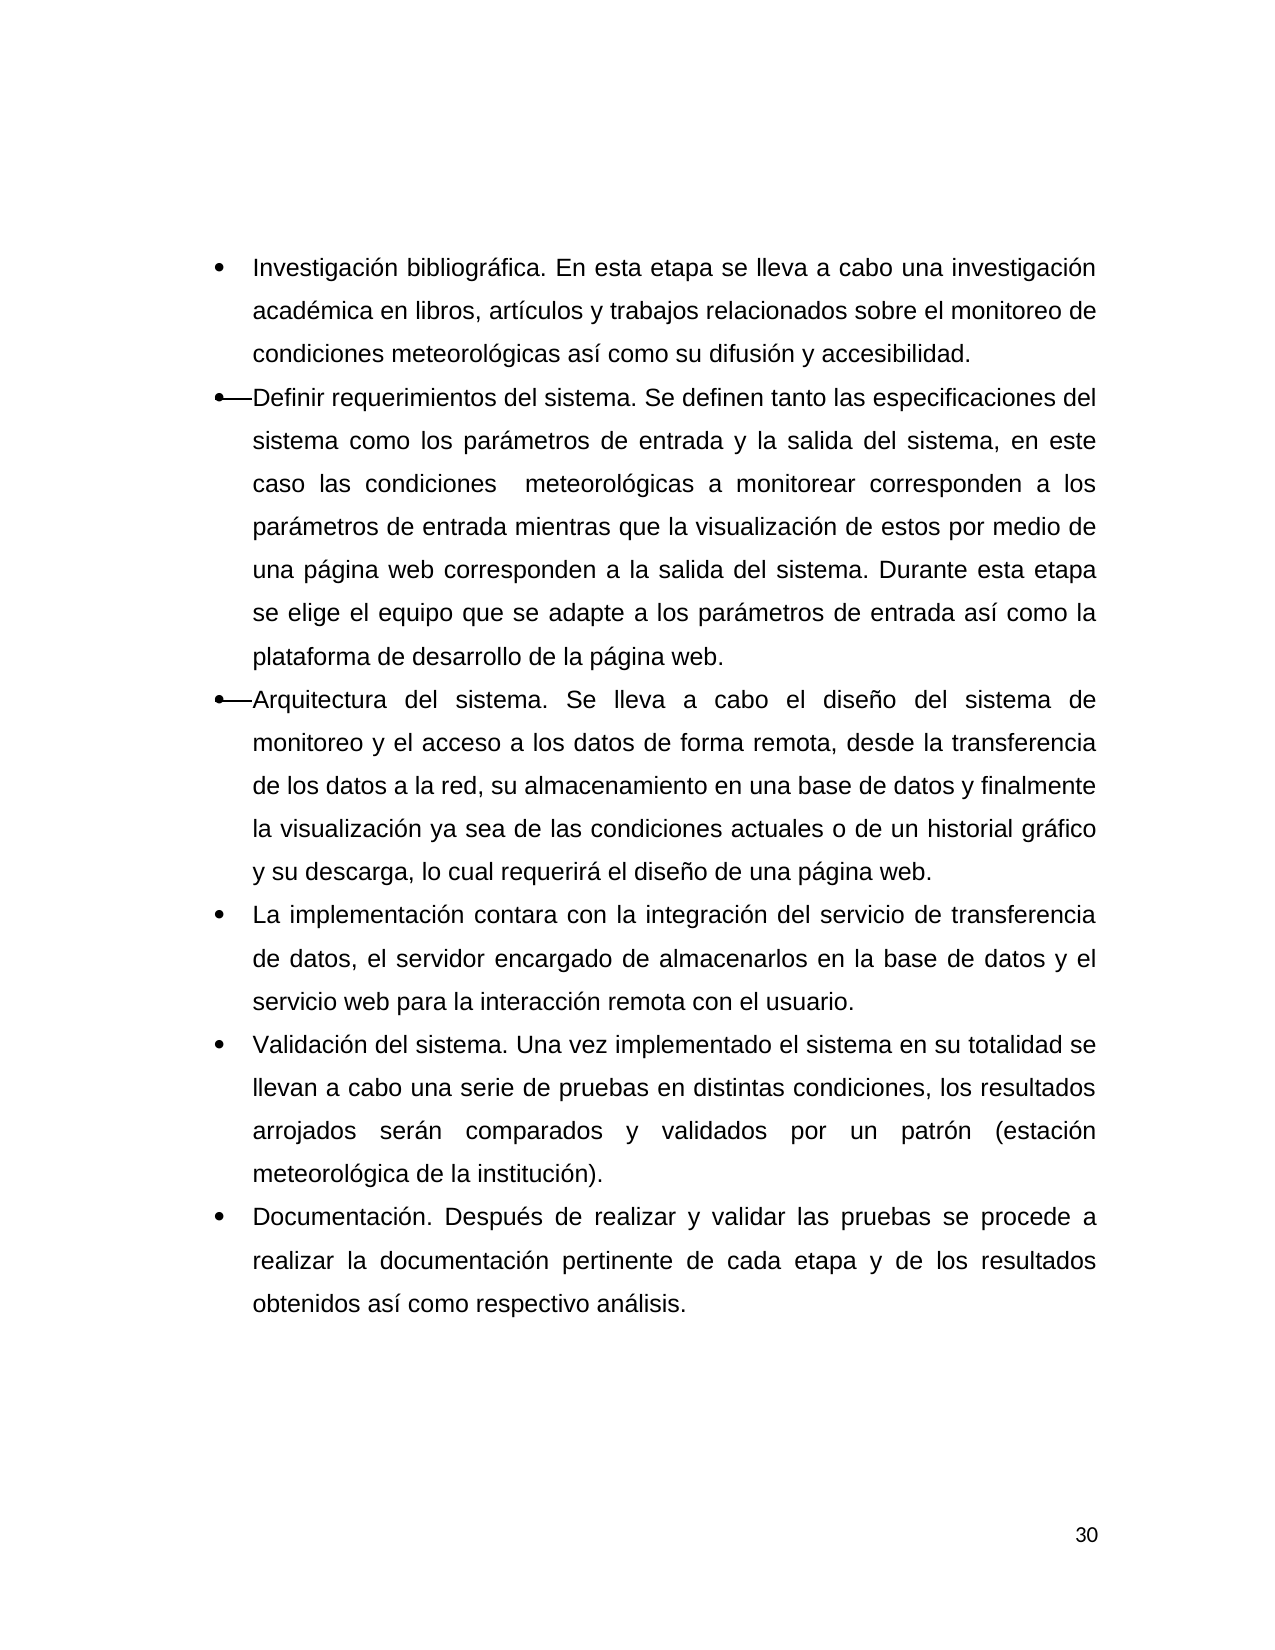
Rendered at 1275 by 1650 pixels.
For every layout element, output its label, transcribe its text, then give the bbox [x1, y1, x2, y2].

list La implementación contara con la integración del servicio de transferencia de datos, el servidor encargado de almacenarlos en la base de datos y el servicio web para la interacción remota con el usuario. [215, 900, 1098, 1015]
list Investigación bibliográfica. En esta etapa se lleva a cabo una investigación académica en libros, artículos y trabajos relacionados sobre el monitoreo de condiciones meteorológicas así como su difusión y accesibilidad. [215, 253, 1098, 368]
list Validación del sistema. Una vez implementado el sistema en su totalidad se llevan a cabo una serie de pruebas en distintas condiciones, los resultados arrojados serán comparados y validados por un patrón (estación meteorológica de la institución). [215, 1030, 1098, 1188]
list Documentación. Después de realizar y validar las pruebas se procede a realizar la documentación pertinente de cada etapa y de los resultados obtenidos así como respectivo análisis. [215, 1202, 1098, 1317]
list Definir requerimientos del sistema. Se definen tanto las especificaciones del sistema como los parámetros de entrada y la salida del sistema, en este caso las condiciones meteorológicas a monitorear corresponden a los parámetros de entrada mientras que la visualización de estos por medio de una página web corresponden a la salida del sistema. Durante esta etapa se elige el equipo que se adapte a los parámetros de entrada así como la plataforma de desarrollo de la página web. [215, 383, 1098, 670]
list Arquitectura del sistema. Se lleva a cabo el diseño del sistema de monitoreo y el acceso a los datos de forma remota, desde la transferencia de los datos a la red, su almacenamiento en una base de datos y finalmente la visualización ya sea de las condiciones actuales o de un historial gráfico y su descarga, lo cual requerirá el diseño de una página web. [215, 684, 1098, 886]
